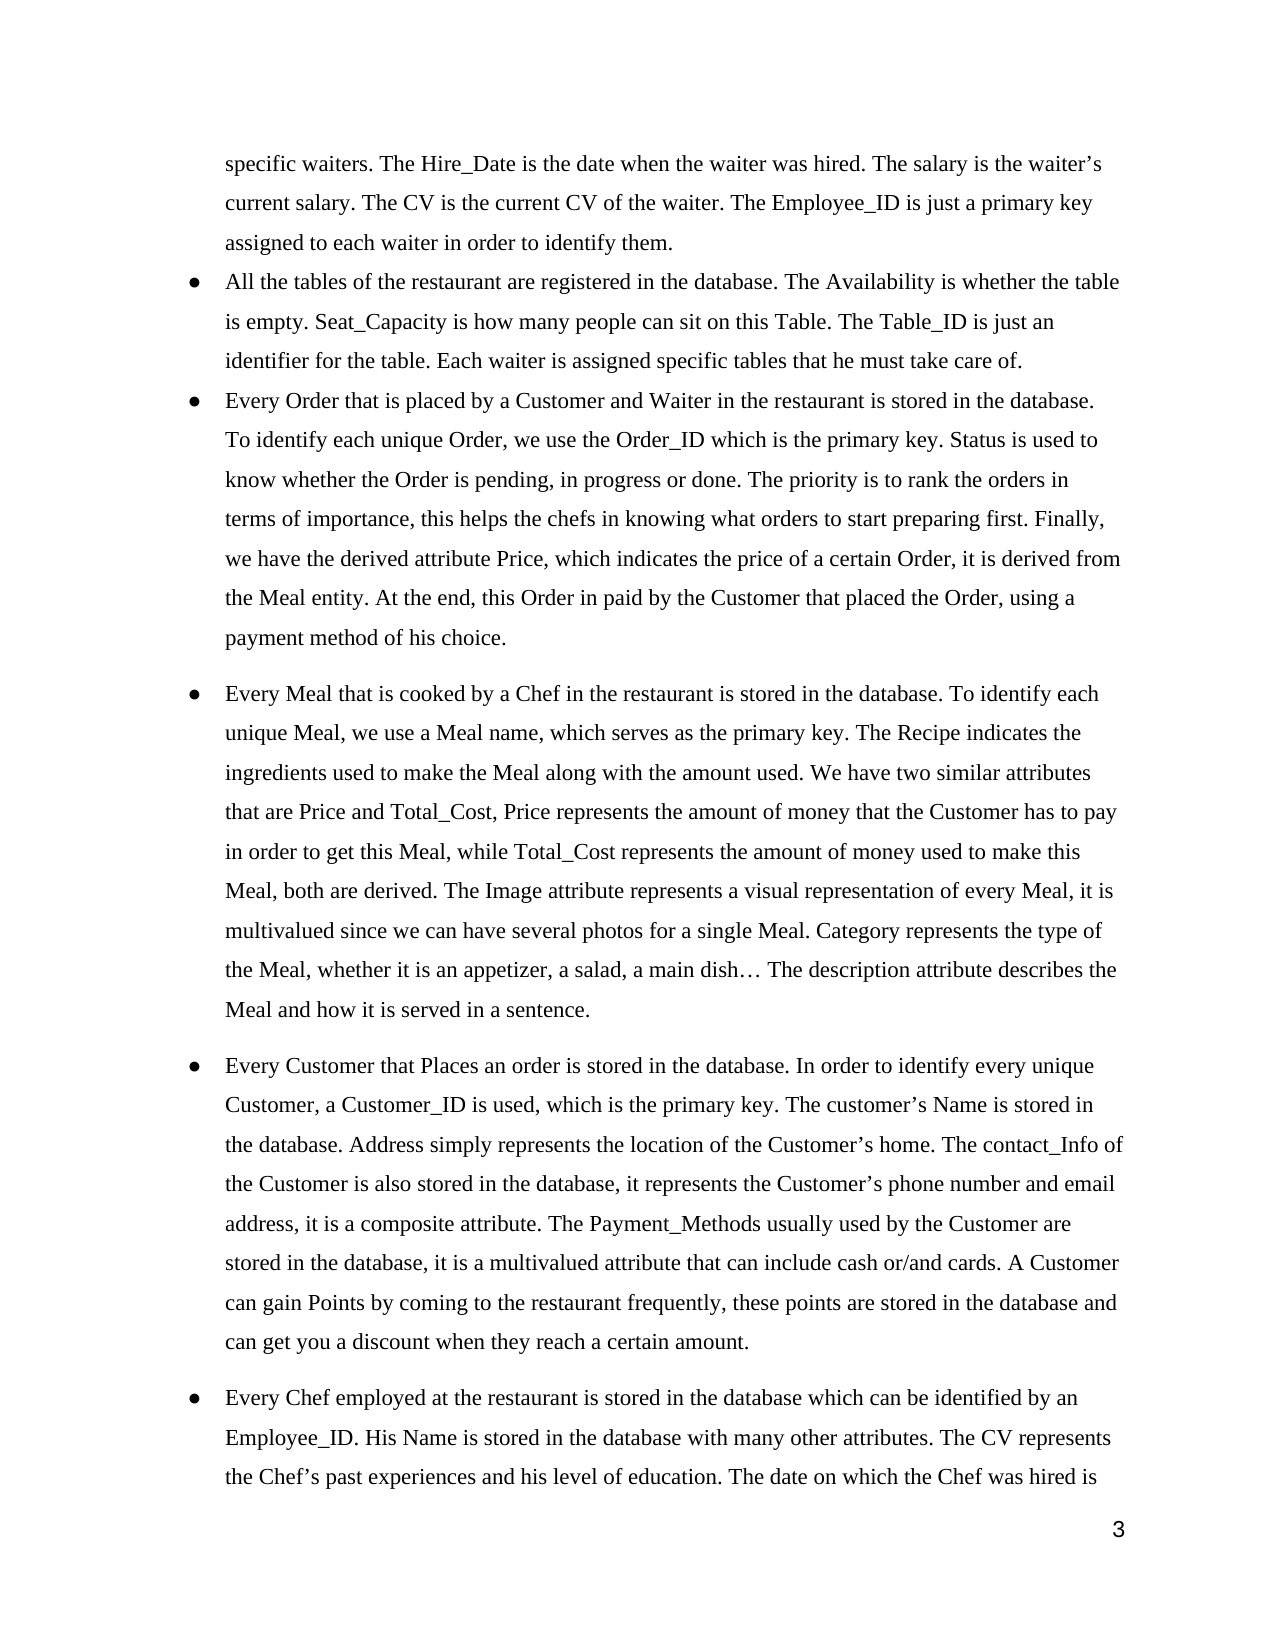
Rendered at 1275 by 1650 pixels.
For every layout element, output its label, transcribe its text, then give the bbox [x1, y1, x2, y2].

list Every Customer that Places an order is stored in the database. In order to identify every unique Customer, a Customer_ID is used, which is the primary key. The customer’s Name is stored in the database. Address simply represents the location of the Customer’s home. The contact_Info of the Customer is also stored in the database, it represents the Customer’s phone number and email address, it is a composite attribute. The Payment_Methods usually used by the Customer are stored in the database, it is a multivalued attribute that can include cash or/and cards. A Customer can gain Points by coming to the restaurant frequently, these points are stored in the database and can get you a discount when they reach a certain amount. [187, 1052, 1125, 1354]
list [187, 1384, 1125, 1490]
list Every Meal that is cooked by a Chef in the restaurant is stored in the database. To identify each unique Meal, we use a Meal name, which serves as the primary key. The Recipe indicates the ingredients used to make the Meal along with the amount used. We have two similar attributes that are Price and Total_Cost, Price represents the amount of money that the Customer has to pay in order to get this Meal, while Total_Cost represents the amount of money used to make this Meal, both are derived. The Image attribute represents a visual representation of every Meal, it is multivalued since we can have several photos for a single Meal. Category represents the type of the Meal, whether it is an appetizer, a salad, a main dish… The description attribute describes the Meal and how it is served in a sentence. [187, 680, 1125, 1022]
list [187, 150, 1125, 255]
list Every Order that is placed by a Customer and Waiter in the restaurant is stored in the database. To identify each unique Order, we use the Order_ID which is the primary key. Status is used to know whether the Order is pending, in progress or done. The priority is to rank the orders in terms of importance, this helps the chefs in knowing what orders to start preparing first. Finally, we have the derived attribute Price, which indicates the price of a certain Order, it is derived from the Meal entity. At the end, this Order in paid by the Customer that placed the Order, using a payment method of his choice. [187, 387, 1125, 650]
list All the tables of the restaurant are registered in the database. The Availability is whether the table is empty. Seat_Capacity is how many people can sit on this Table. The Table_ID is just an identifier for the table. Each waiter is assigned specific tables that he must take care of. [187, 268, 1125, 374]
